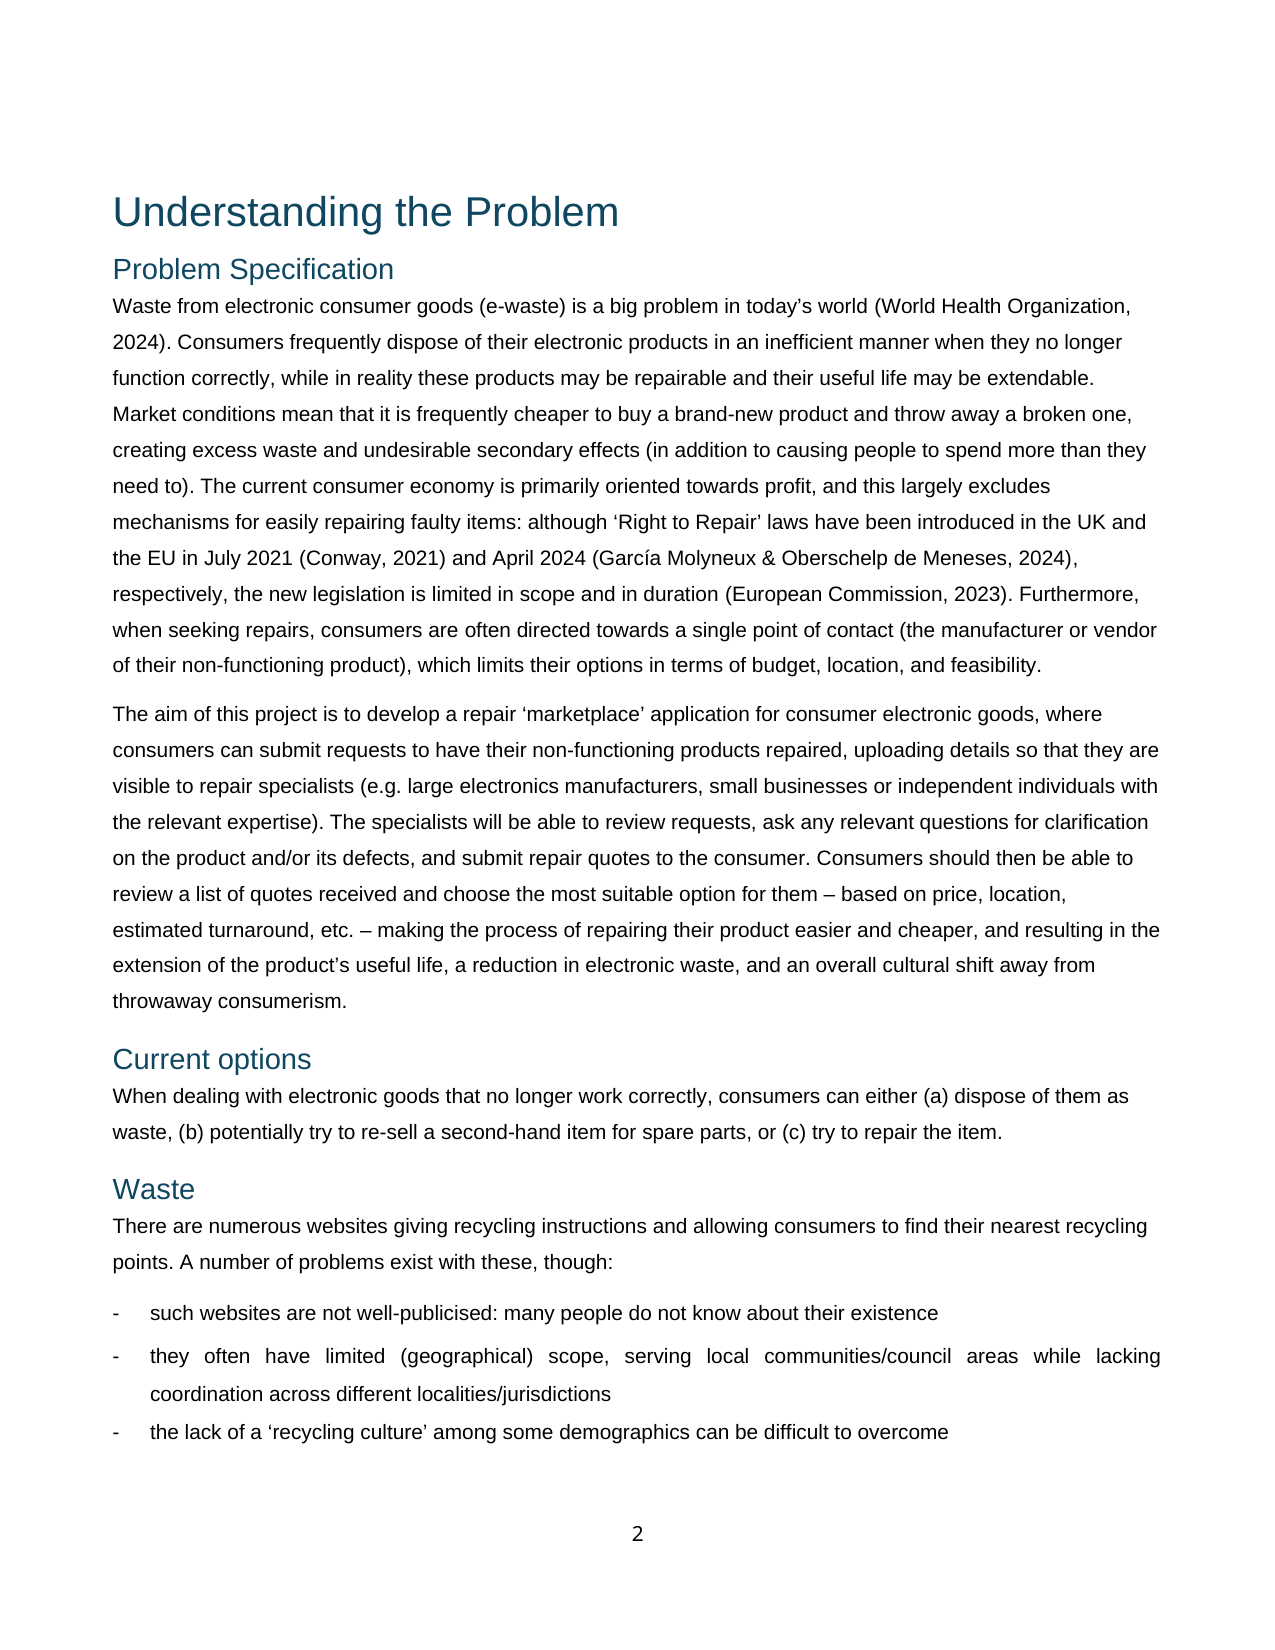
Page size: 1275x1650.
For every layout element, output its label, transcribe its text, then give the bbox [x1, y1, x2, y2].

list such websites are not well-publicised: many people do not know about their existence [112, 1298, 1162, 1327]
text The aim of this project is to develop a repair ‘marketplace’ application for consumer electronic goods, where consumers can submit requests to have their non-functioning products repaired, uploading details so that they are visible to repair specialists (e.g. large electronics manufacturers, small businesses or independent individuals with the relevant expertise). The specialists will be able to review requests, ask any relevant questions for clarification on the product and/or its defects, and submit repair quotes to the consumer. Consumers should then be able to review a list of quotes received and choose the most suitable option for them – based on price, location, estimated turnaround, etc. – making the process of repairing their product easier and cheaper, and resulting in the extension of the product’s useful life, a reduction in electronic waste, and an overall cultural shift away from throwaway consumerism. [112, 702, 1162, 1013]
list the lack of a ‘recycling culture’ among some demographics can be difficult to overcome [112, 1417, 1162, 1446]
subtitle Current options [112, 1042, 1162, 1075]
subtitle Waste [112, 1172, 1162, 1206]
text Waste from electronic consumer goods (e-waste) is a big problem in today’s world . Consumers frequently dispose of their electronic products in an inefficient manner when they no longer function correctly, while in reality these products may be repairable and their useful life may be extendable. Market conditions mean that it is frequently cheaper to buy a brand-new product and throw away a broken one, creating excess waste and undesirable secondary effects (in addition to causing people to spend more than they need to). The current consumer economy is primarily oriented towards profit, and this largely excludes mechanisms for easily repairing faulty items: although ‘Right to Repair’ laws have been introduced in the UK and the EU in July 2021 and April 2024, respectively, the new legislation is limited in scope and in duration . Furthermore, when seeking repairs, consumers are often directed towards a single point of contact (the manufacturer or vendor of their non-functioning product), which limits their options in terms of budget, location, and feasibility. [112, 294, 1162, 677]
text There are numerous websites giving recycling instructions and allowing consumers to find their nearest recycling points. A number of problems exist with these, though: [112, 1214, 1162, 1274]
text When dealing with electronic goods that no longer work correctly, consumers can either (a) dispose of them as waste, (b) potentially try to re-sell a second-hand item for spare parts, or (c) try to repair the item. [112, 1084, 1162, 1144]
subtitle Understanding the Problem [112, 187, 1162, 235]
list they often have limited (geographical) scope, serving local communities/council areas while lacking coordination across different localities/jurisdictions [112, 1341, 1162, 1406]
subtitle Problem Specification [112, 252, 1162, 286]
